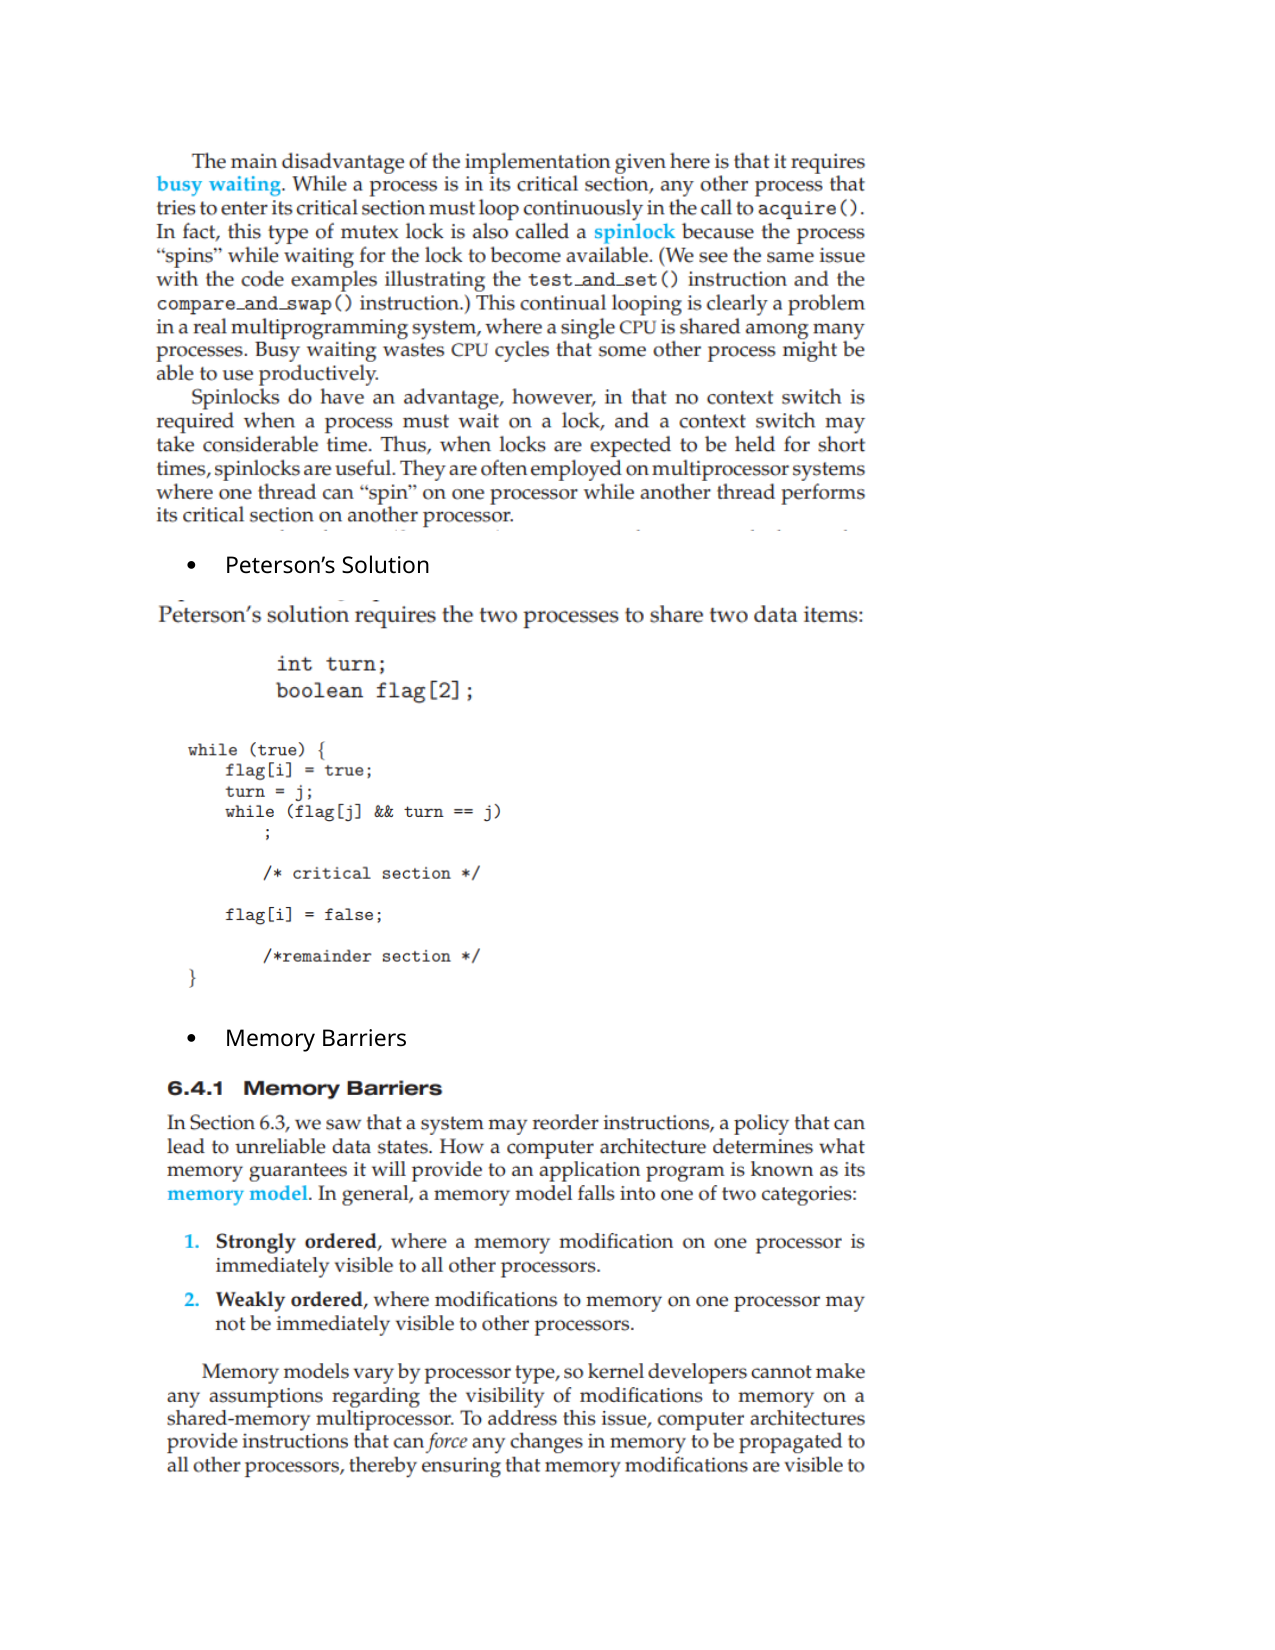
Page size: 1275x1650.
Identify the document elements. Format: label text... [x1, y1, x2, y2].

list Peterson’s Solution [187, 549, 1125, 581]
list Memory Barriers [187, 1022, 1125, 1053]
picture [150, 600, 876, 709]
picture [150, 727, 524, 1003]
picture [150, 150, 874, 531]
picture [150, 1072, 884, 1483]
